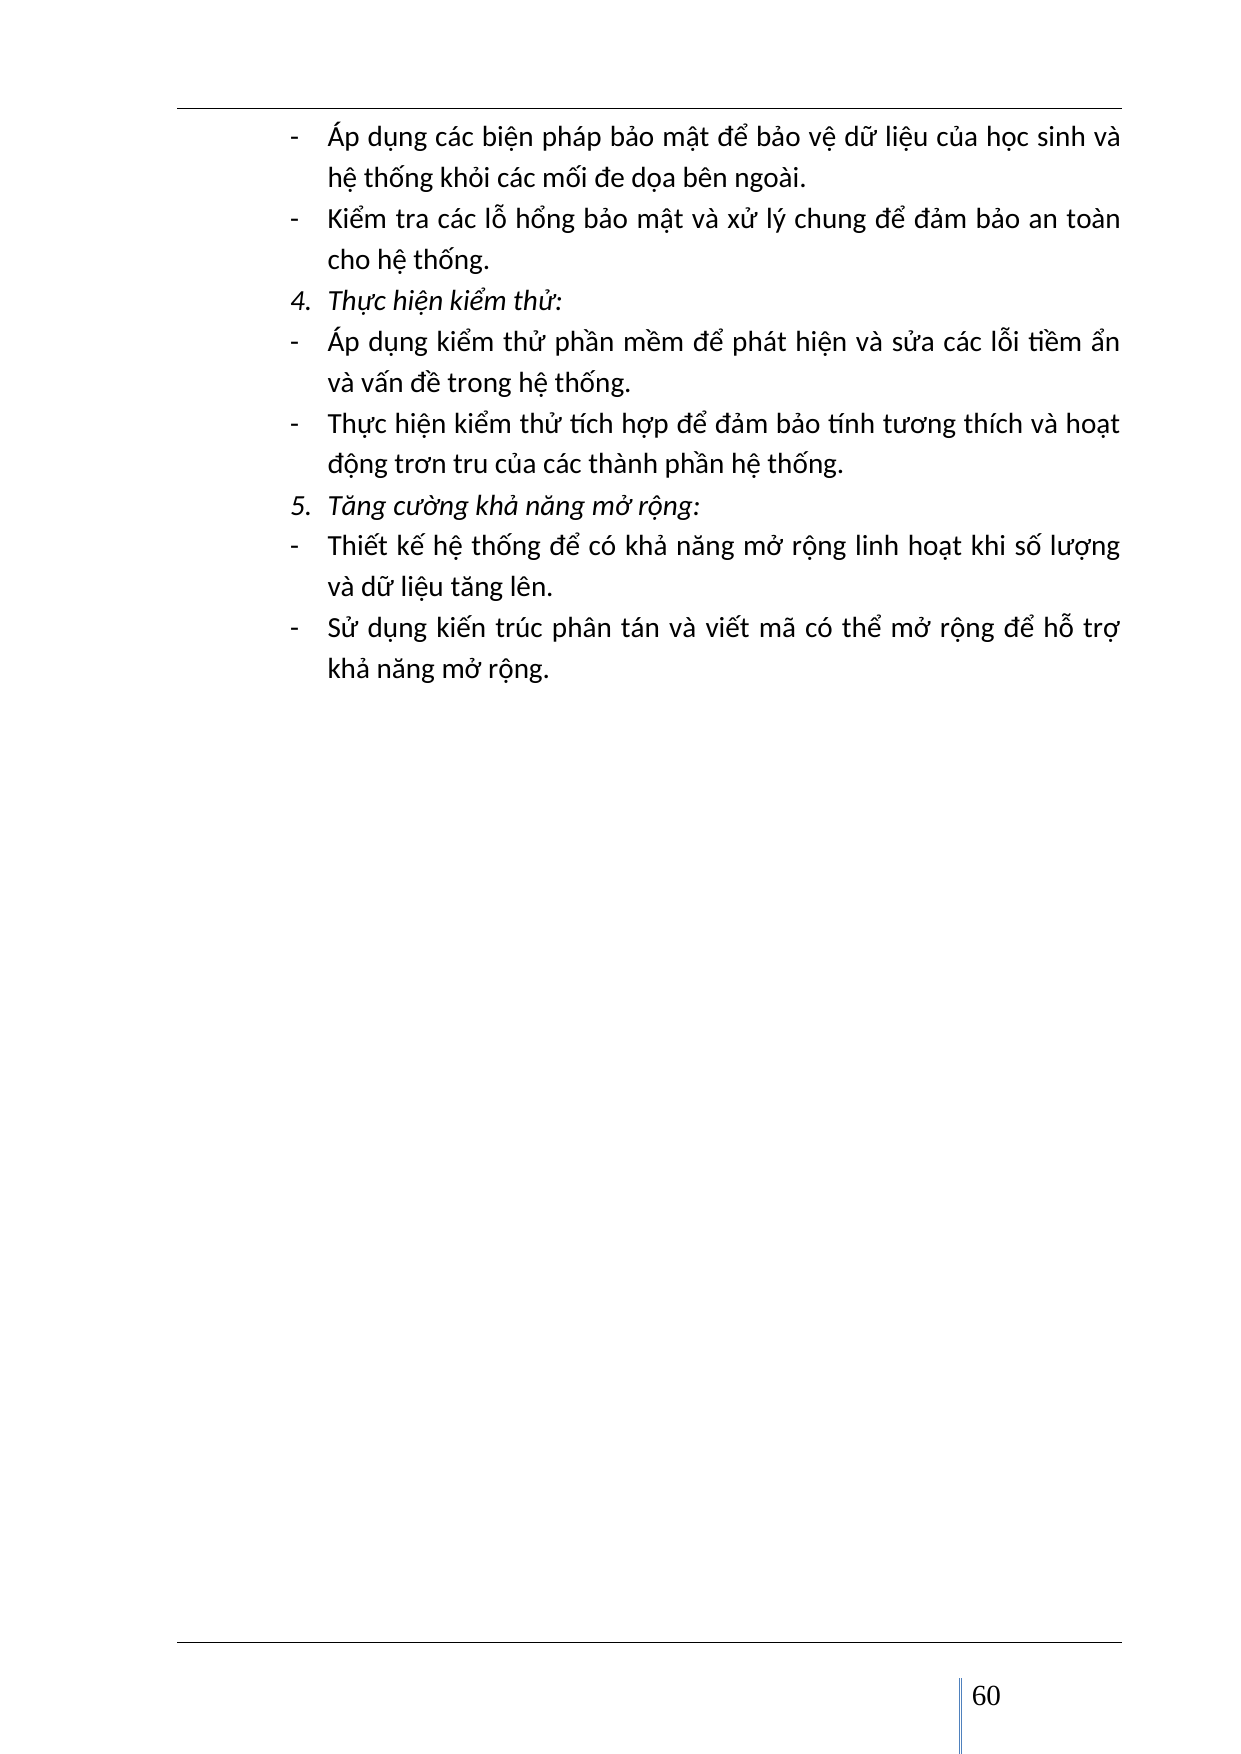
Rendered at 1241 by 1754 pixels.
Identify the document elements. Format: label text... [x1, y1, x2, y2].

list Thực hiện kiểm thử tích hợp để đảm bảo tính tương thích và hoạt động trơn tru của các thành phần hệ thống. [290, 405, 1122, 481]
list Kiểm tra các lỗ hổng bảo mật và xử lý chung để đảm bảo an toàn cho hệ thống. [290, 200, 1122, 277]
list Áp dụng các biện pháp bảo mật để bảo vệ dữ liệu của học sinh và hệ thống khỏi các mối đe dọa bên ngoài. [290, 118, 1122, 195]
list Tăng cường khả năng mở rộng: [290, 487, 1122, 522]
list Áp dụng kiểm thử phần mềm để phát hiện và sửa các lỗi tiềm ẩn và vấn đề trong hệ thống. [290, 323, 1122, 399]
list Thiết kế hệ thống để có khả năng mở rộng linh hoạt khi số lượng và dữ liệu tăng lên. [290, 527, 1122, 604]
list Thực hiện kiểm thử: [290, 282, 1122, 317]
list Sử dụng kiến trúc phân tán và viết mã có thể mở rộng để hỗ trợ khả năng mở rộng. [290, 609, 1122, 686]
